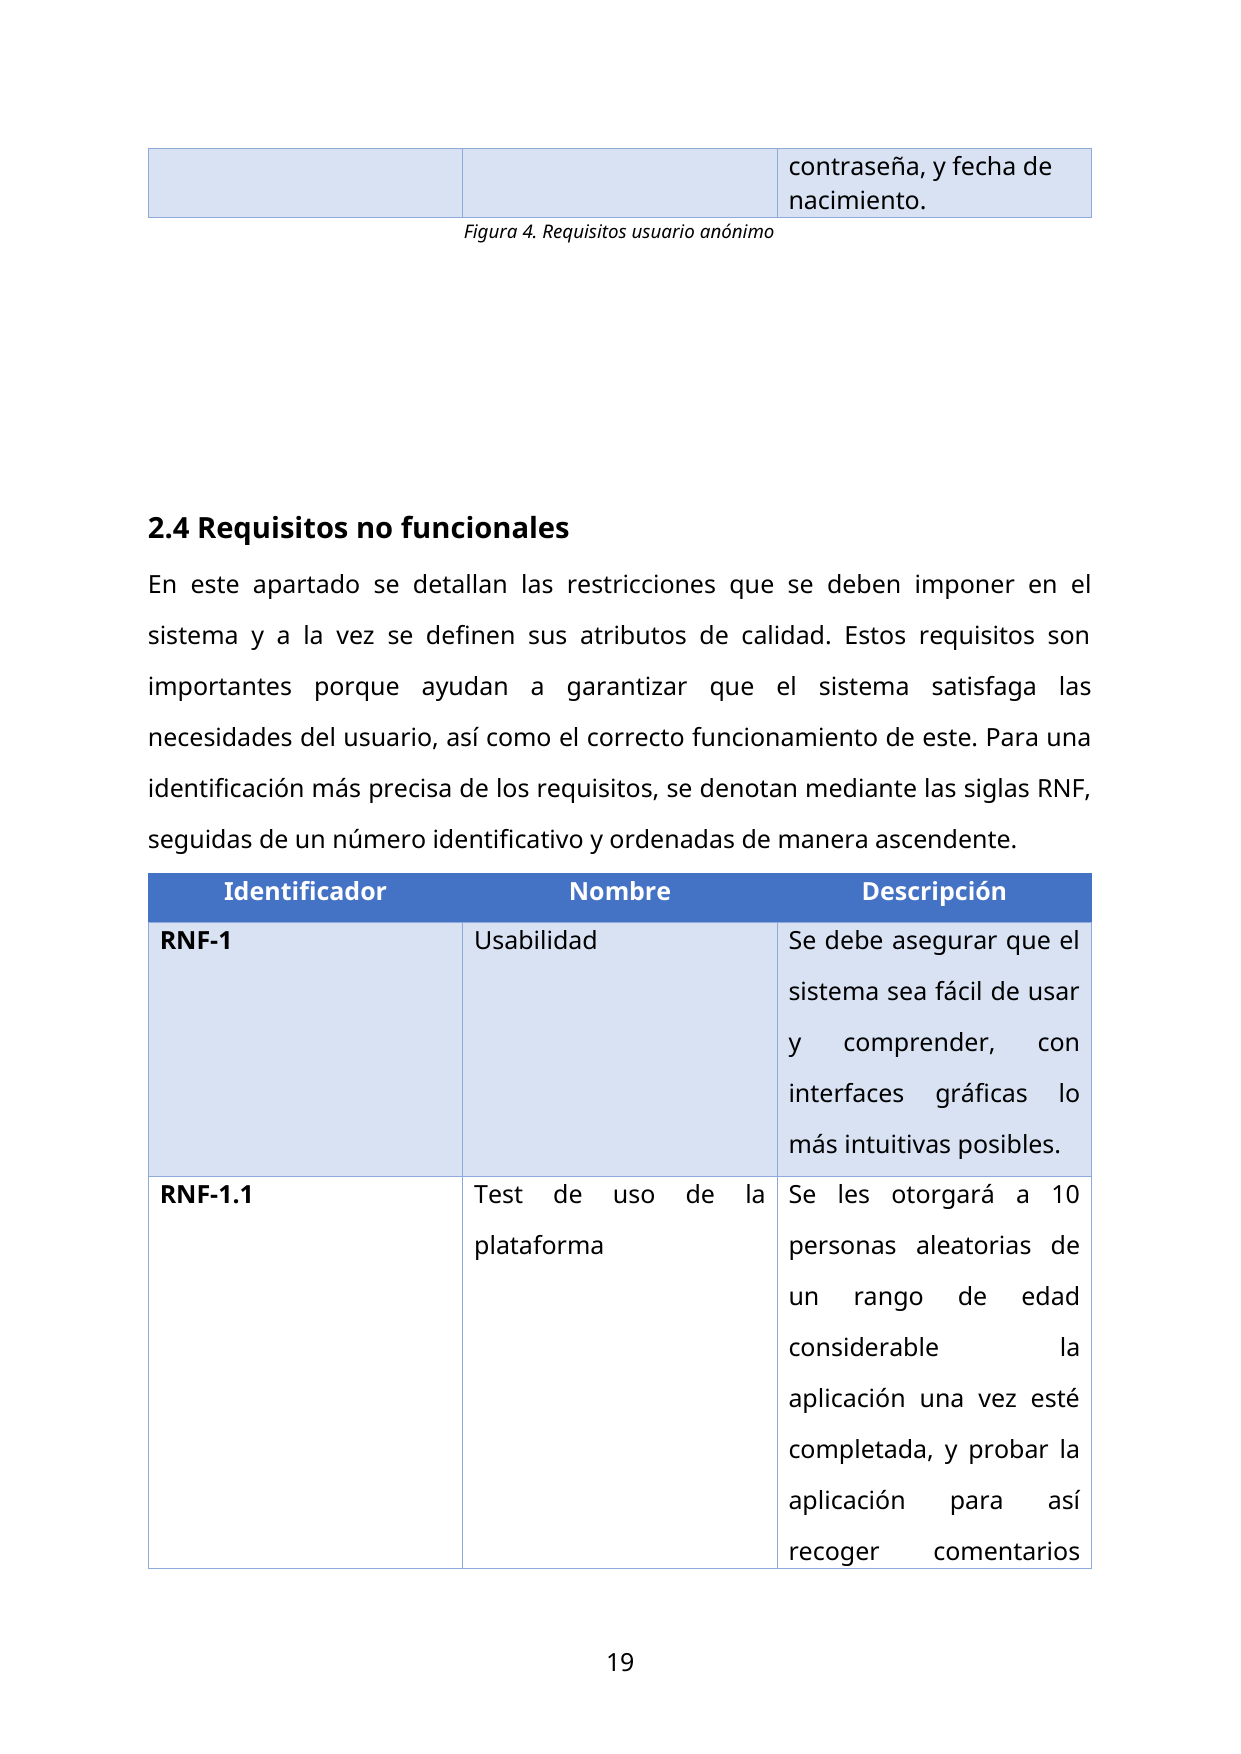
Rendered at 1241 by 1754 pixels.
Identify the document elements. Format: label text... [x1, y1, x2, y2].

text 2.4 Requisitos no funcionales [148, 507, 1092, 547]
table_header Descripción [778, 874, 1091, 922]
table_header Identificador [149, 874, 462, 922]
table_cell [778, 1177, 1091, 1568]
table_cell Registro de usuario [463, 149, 777, 217]
text Figura 4. Requisitos usuario anónimo [148, 218, 1092, 243]
table_cell RNF-1 [149, 923, 462, 1176]
table_cell RNF-1.1 [149, 1177, 462, 1568]
table_cell Usabilidad [463, 923, 777, 1176]
table_header Nombre [463, 874, 777, 922]
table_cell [463, 1177, 777, 1568]
text En este apartado se detallan las restricciones que se deben imponer en el sistema y a la vez se definen sus atributos de calidad. Estos requisitos son importantes porque ayudan a garantizar que el sistema satisfaga las necesidades del usuario, así como el correcto funcionamiento de este. Para una identificación más precisa de los requisitos, se denotan mediante las siglas RNF, seguidas de un número identificativo y ordenadas de manera ascendente. [148, 566, 1092, 856]
table_cell RF-36 [149, 149, 462, 217]
table_cell Se debe asegurar que el sistema sea fácil de usar y comprender, con interfaces gráficas lo más intuitivas posibles. [778, 923, 1091, 1176]
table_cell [778, 149, 1091, 217]
